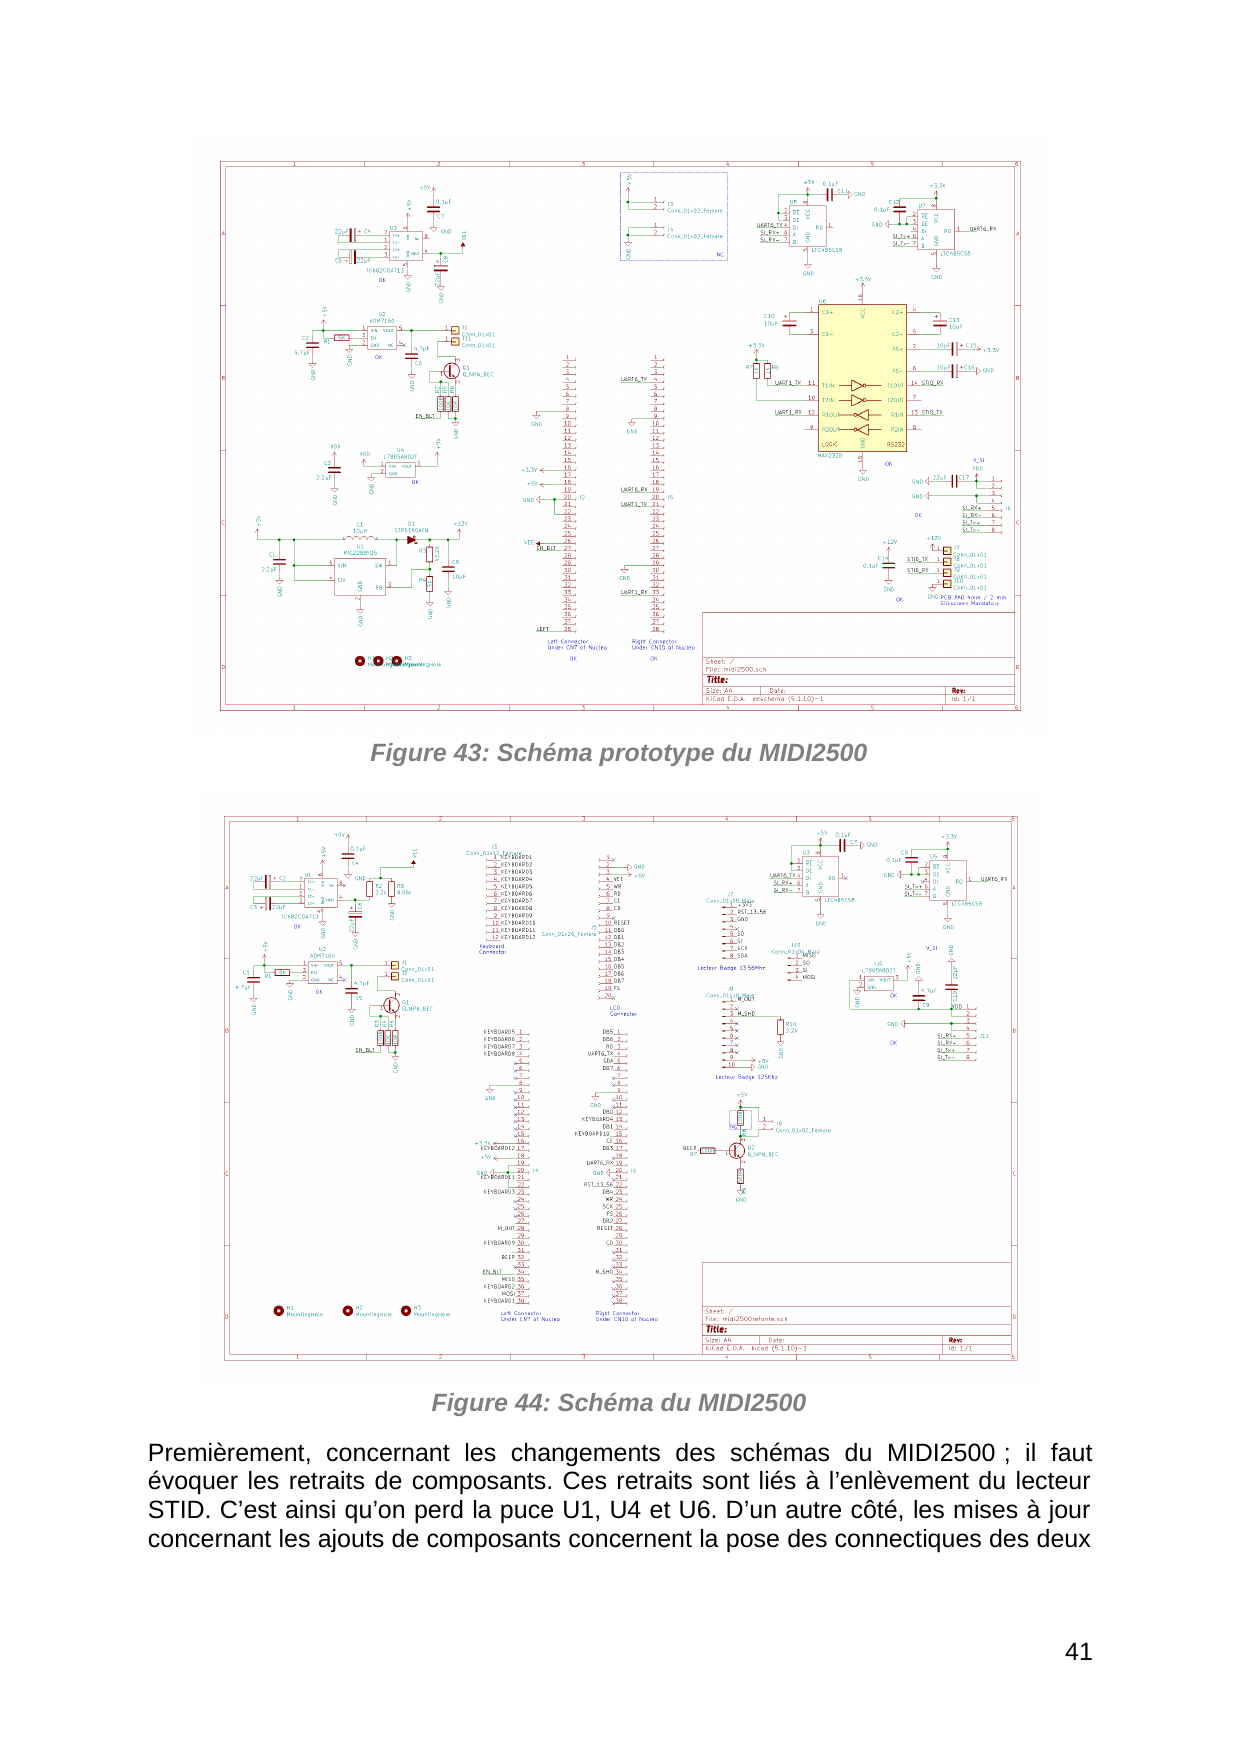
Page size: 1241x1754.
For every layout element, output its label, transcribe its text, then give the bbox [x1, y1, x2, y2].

picture [192, 132, 1049, 739]
text Figure 43: Schéma prototype du MIDI2500 [148, 738, 1093, 767]
text Figure 44: Schéma du MIDI2500 [148, 1388, 1093, 1417]
picture [195, 787, 1045, 1388]
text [148, 1438, 1093, 1553]
